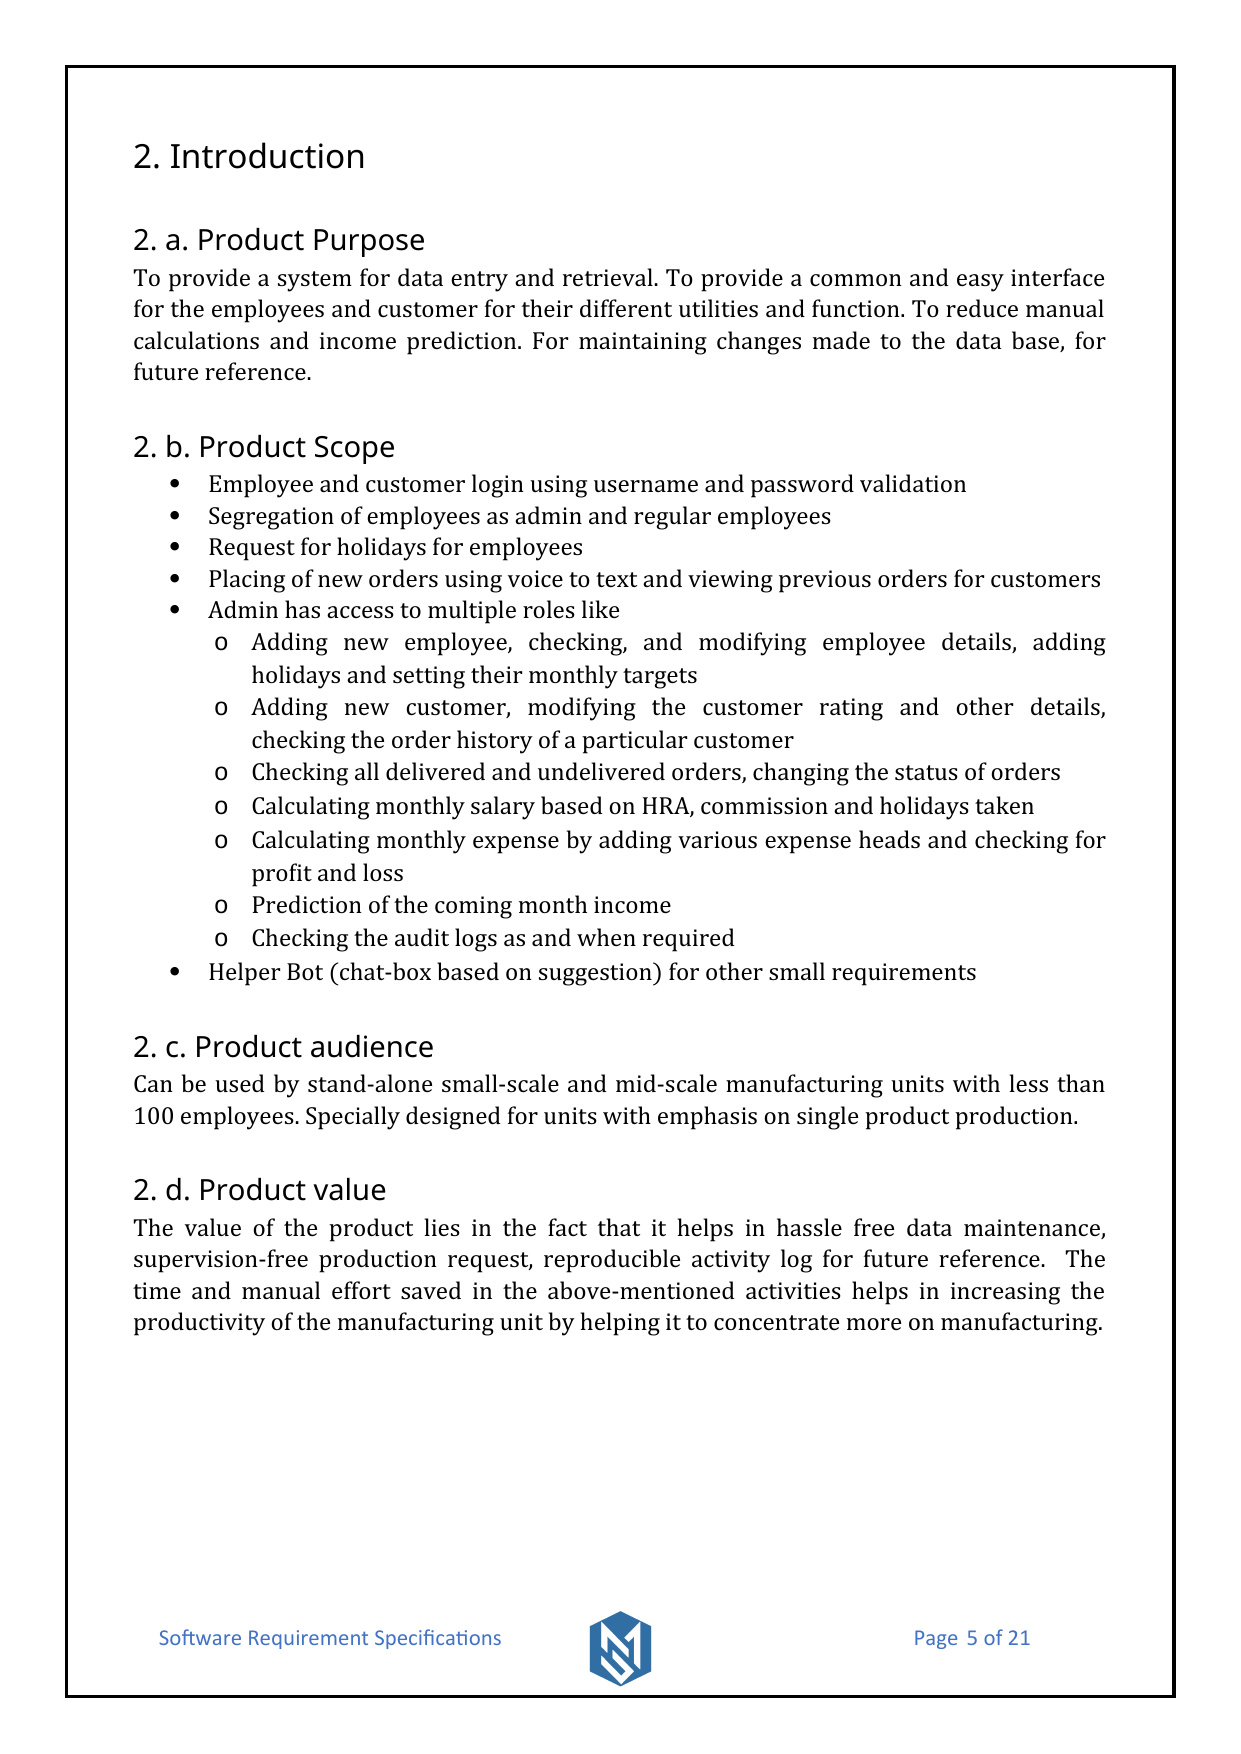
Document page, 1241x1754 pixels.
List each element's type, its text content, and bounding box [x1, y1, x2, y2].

list Helper Bot (chat-box based on suggestion) for other small requirements [170, 957, 1107, 986]
text To provide a system for data entry and retrieval. To provide a common and easy interface for the employees and customer for their different utilities and function. To reduce manual calculations and income prediction. For maintaining changes made to the data base, for future reference. [133, 262, 1107, 386]
list Calculating monthly expense by adding various expense heads and checking for profit and loss [213, 824, 1107, 887]
list Adding new employee, checking, and modifying employee details, adding holidays and setting their monthly targets [213, 627, 1107, 689]
list Admin has access to multiple roles like [170, 595, 1107, 624]
list Checking the audit logs as and when required [213, 923, 1107, 954]
list Prediction of the coming month income [213, 889, 1107, 921]
list Adding new customer, modifying the customer rating and other details, checking the order history of a particular customer [213, 692, 1107, 754]
list Placing of new orders using voice to text and viewing previous orders for customers [170, 563, 1107, 593]
list Request for holidays for employees [170, 532, 1107, 561]
text The value of the product lies in the fact that it helps in hassle free data maintenance, supervision-free production request, reproducible activity log for future reference. The time and manual effort saved in the above-mentioned activities helps in increasing the productivity of the manufacturing unit by helping it to concentrate more on manufacturing. [133, 1212, 1107, 1336]
text 2. Introduction [133, 133, 1107, 178]
text 2. a. Product Purpose [133, 219, 1107, 259]
text 2. c. Product audience [133, 1026, 1107, 1066]
list Checking all delivered and undelivered orders, changing the status of orders [213, 757, 1107, 788]
list Segregation of employees as admin and regular employees [170, 500, 1107, 529]
text Can be used by stand-alone small-scale and mid-scale manufacturing units with less than 100 employees. Specially designed for units with emphasis on single product production. [133, 1069, 1107, 1129]
text 2. b. Product Scope [133, 426, 1107, 466]
list Employee and customer login using username and password validation [170, 469, 1107, 498]
text 2. d. Product value [133, 1169, 1107, 1209]
list Calculating monthly salary based on HRA, commission and holidays taken [213, 791, 1107, 822]
